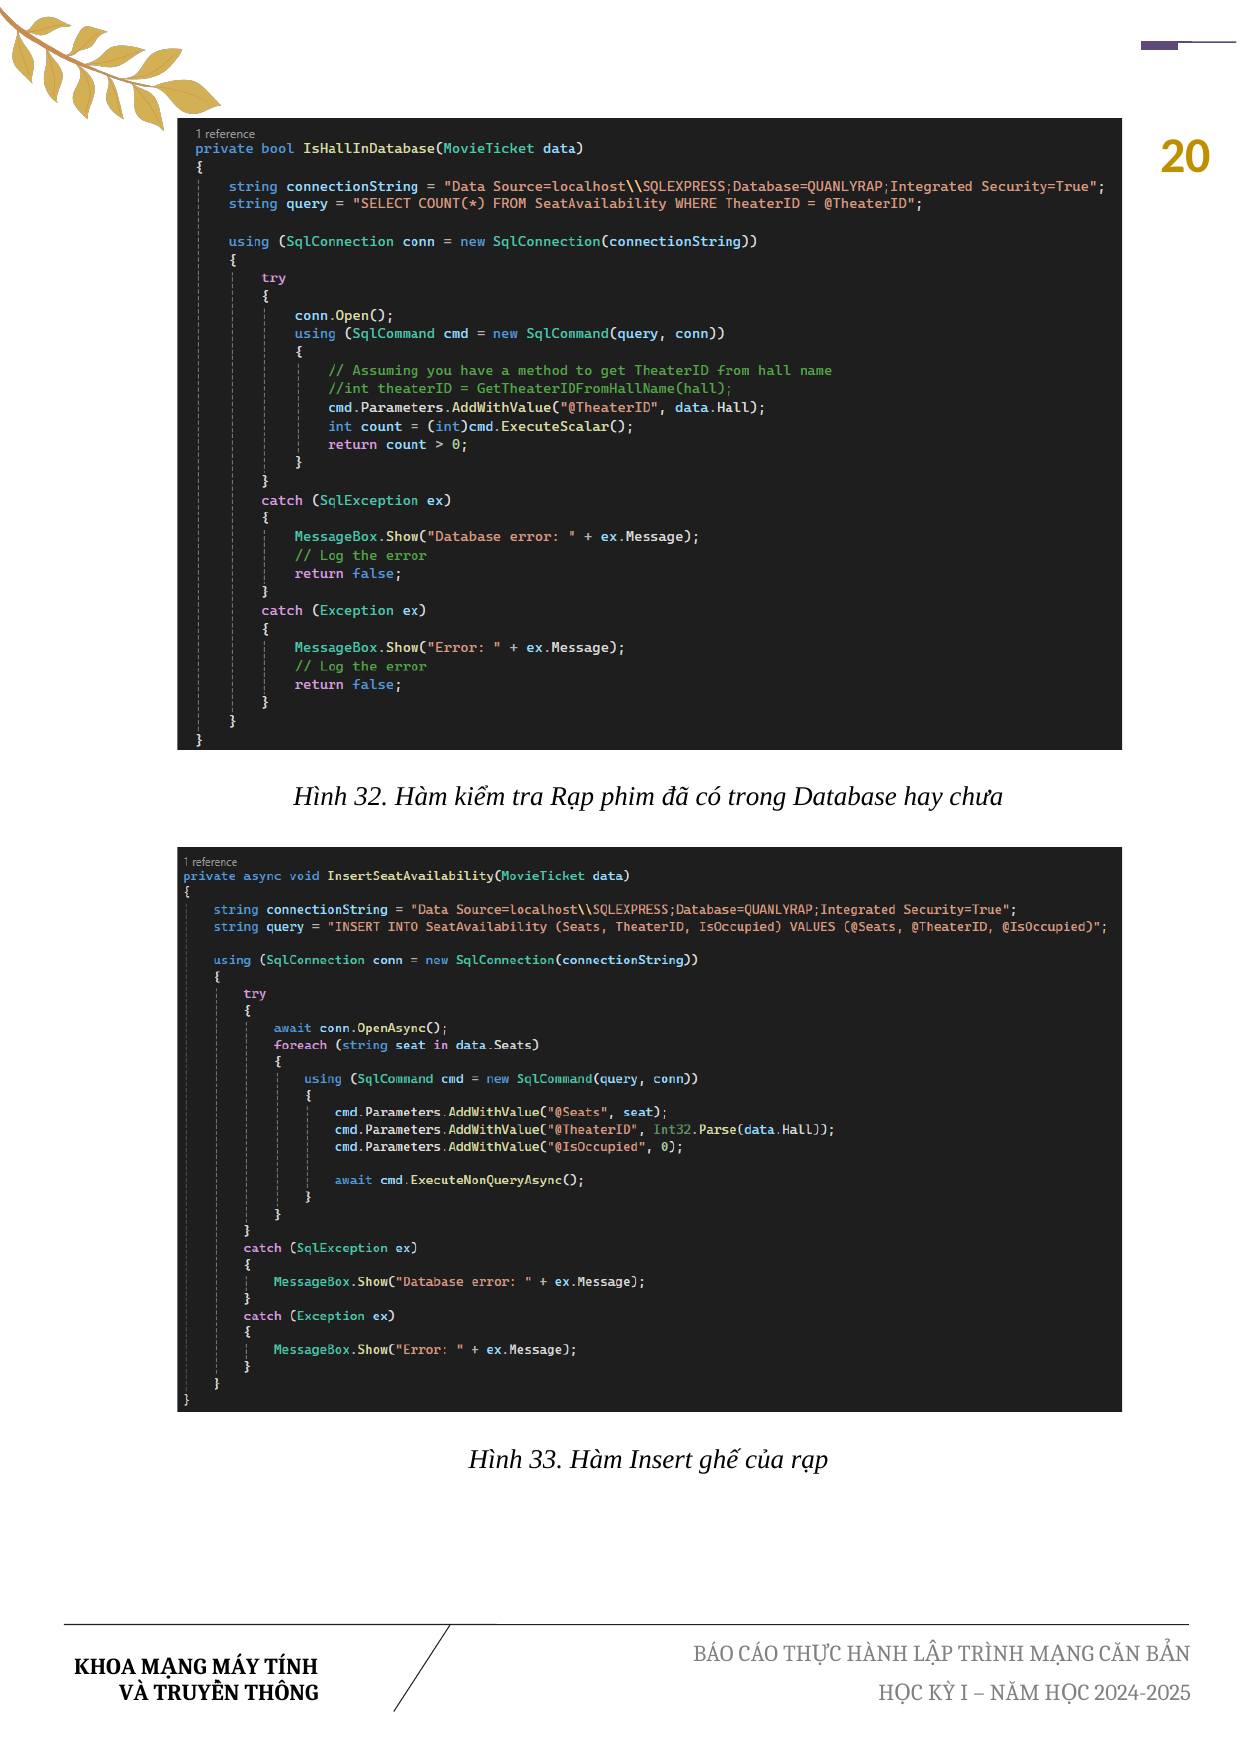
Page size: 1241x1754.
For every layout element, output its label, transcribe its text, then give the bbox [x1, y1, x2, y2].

picture [177, 847, 1123, 1412]
picture [0, 0, 1123, 750]
